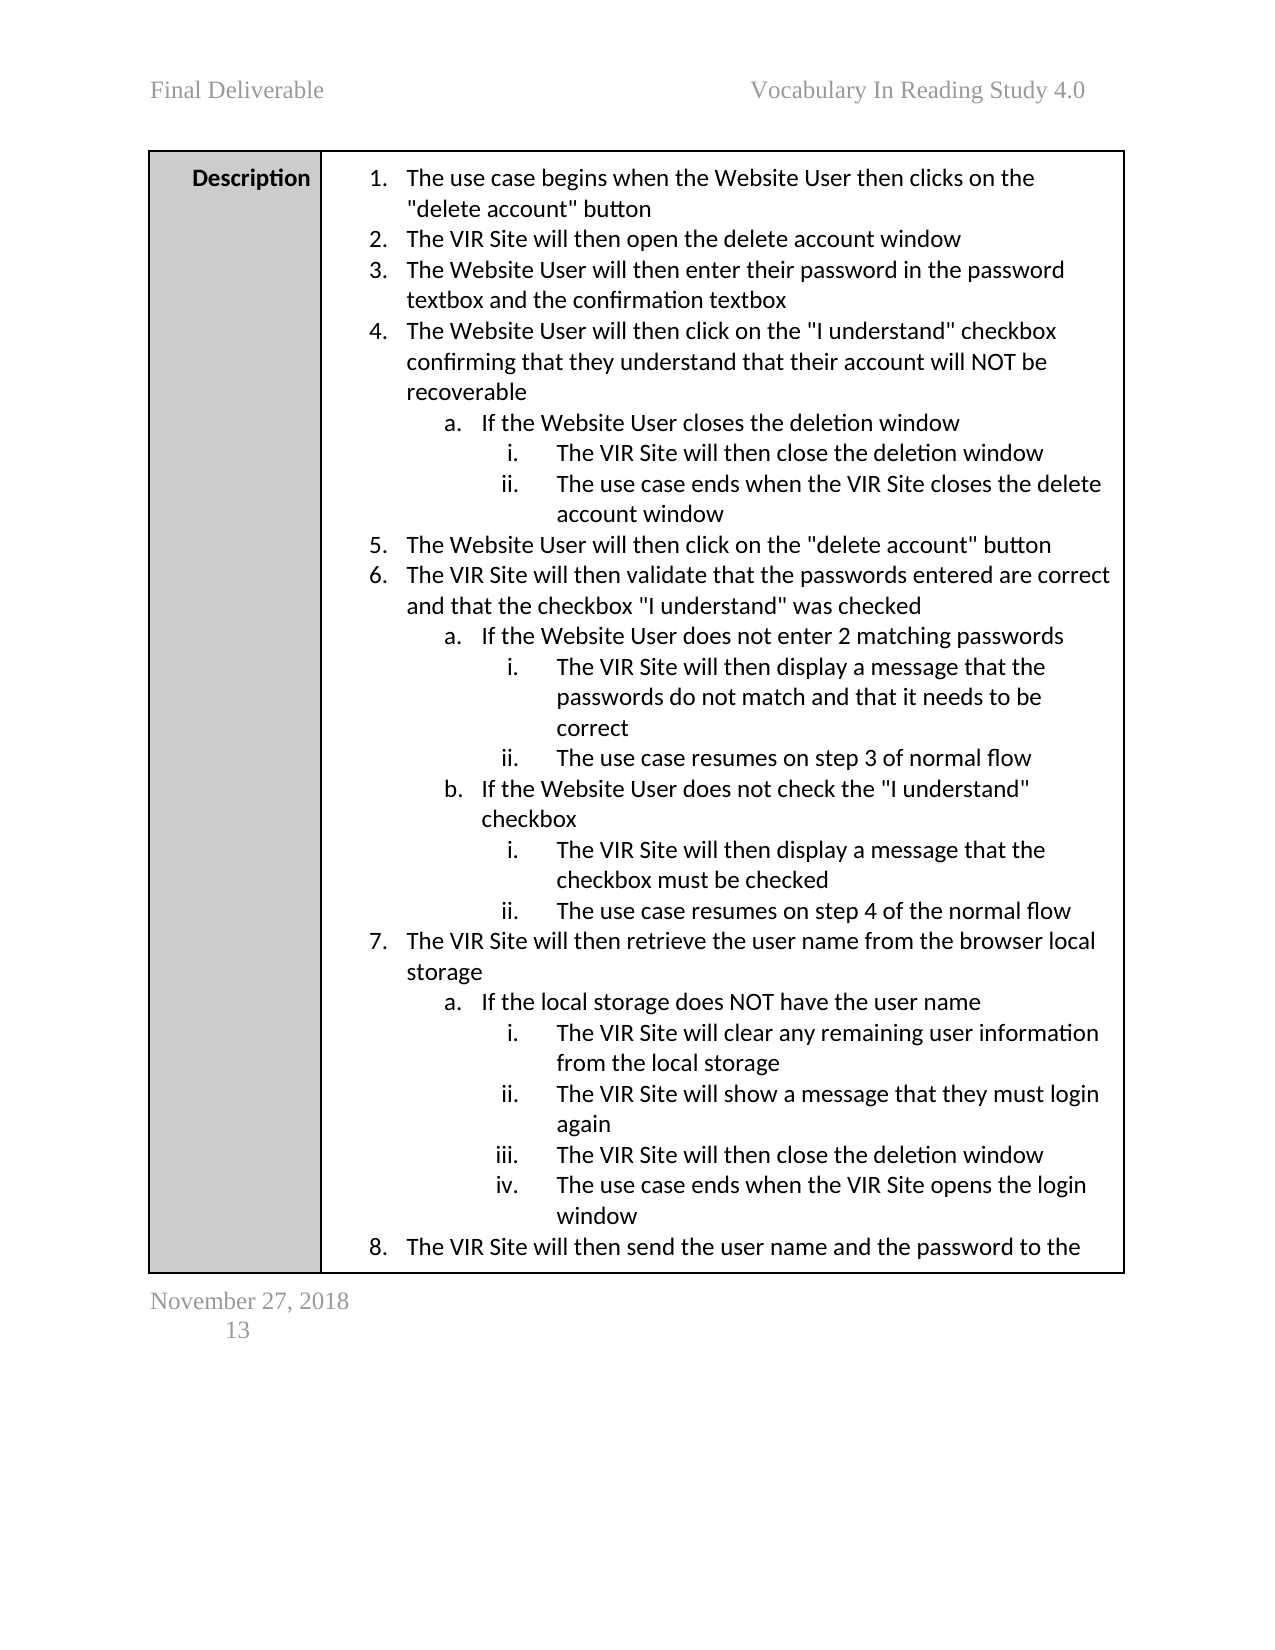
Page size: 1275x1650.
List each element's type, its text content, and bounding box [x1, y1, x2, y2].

table_cell Description [150, 152, 320, 1272]
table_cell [322, 152, 1123, 1272]
